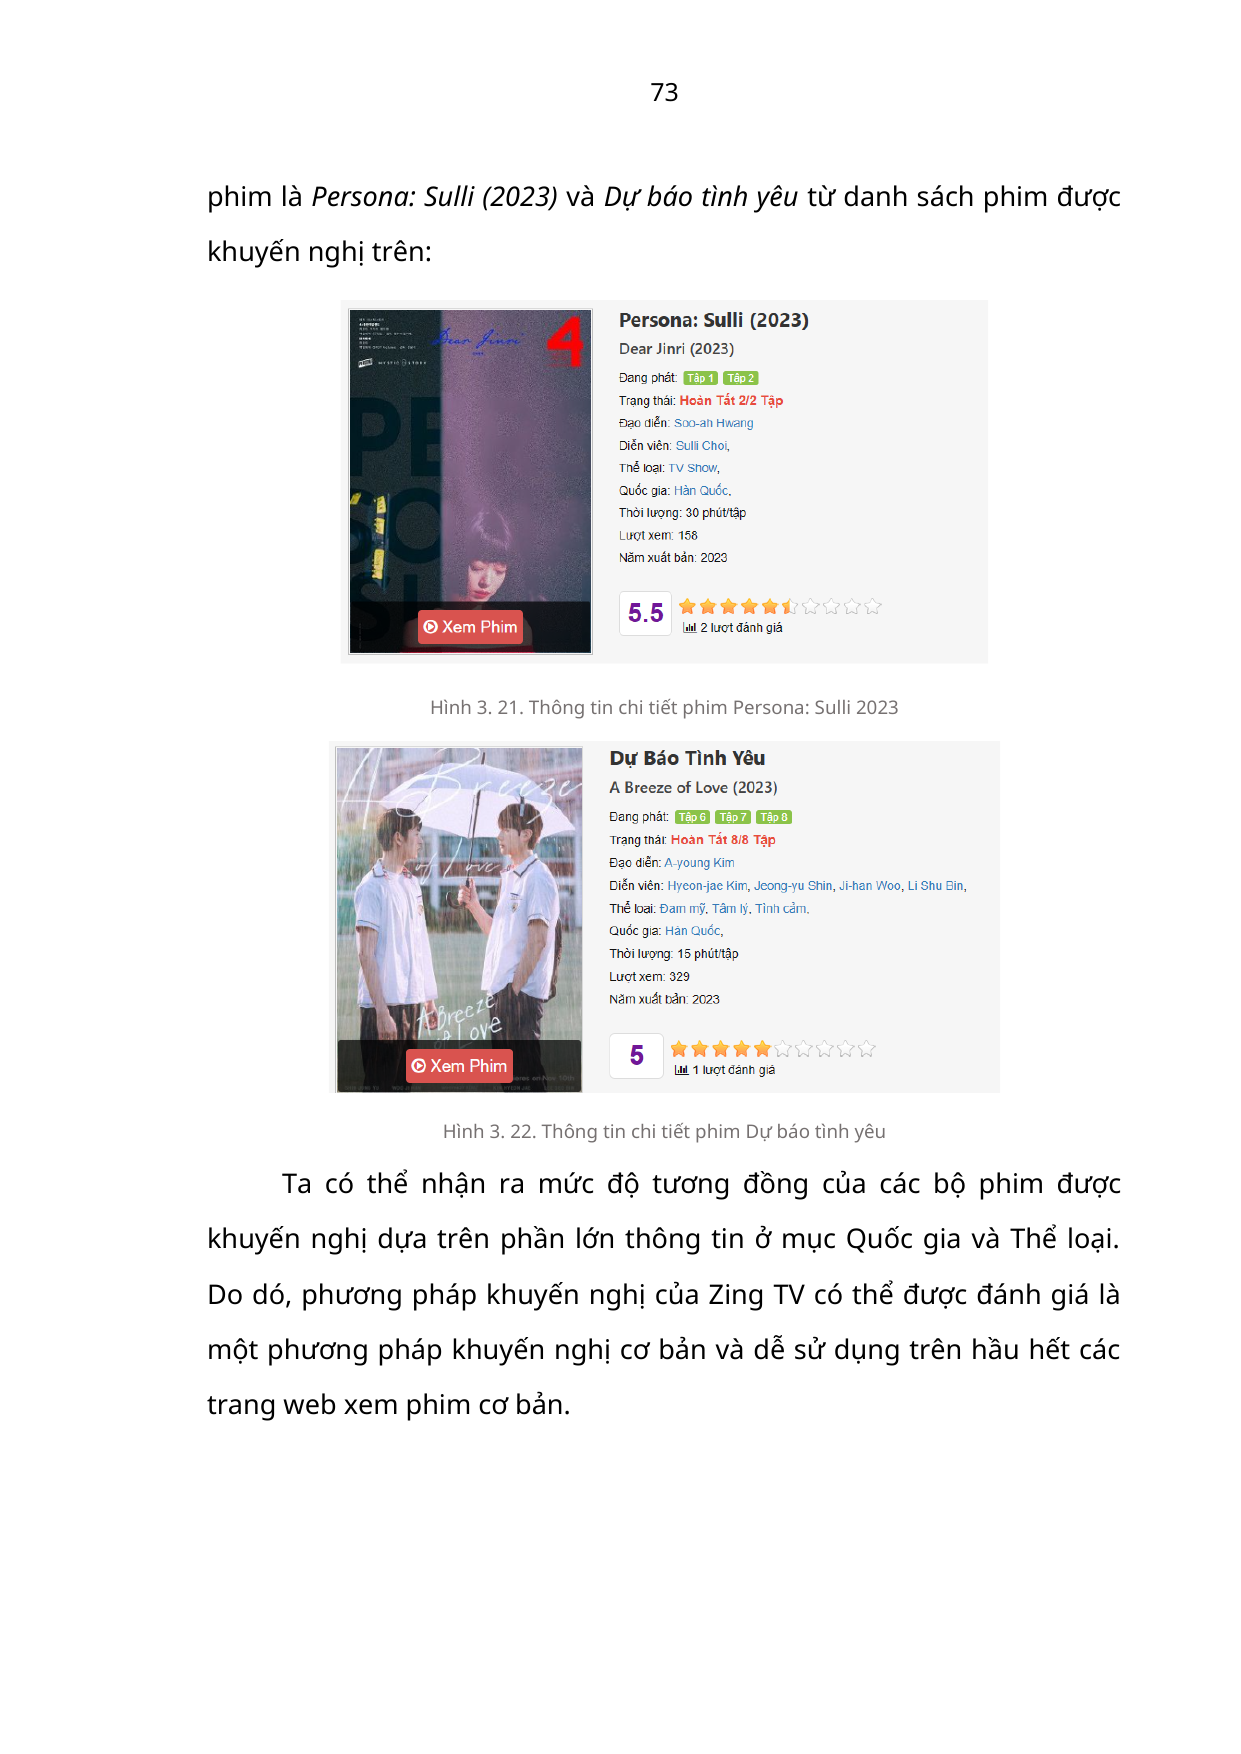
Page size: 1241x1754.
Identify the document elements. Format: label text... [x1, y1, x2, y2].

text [207, 177, 1122, 269]
picture [328, 741, 1001, 1093]
picture [340, 296, 989, 670]
text Hình 3. 22. Thông tin chi tiết phim Dự báo tình yêu [207, 1118, 1122, 1144]
text Ta có thể nhận ra mức độ tương đồng của các bộ phim được khuyến nghị dựa trên phần lớn thông tin ở mục Quốc gia và Thể loại. Do dó, phương pháp khuyến nghị của Zing TV có thể được đánh giá là một phương pháp khuyến nghị cơ bản và dễ sử dụng trên hầu hết các trang web xem phim cơ bản. [207, 1164, 1122, 1423]
text Hình 3. 21. Thông tin chi tiết phim Persona: Sulli 2023 [207, 695, 1122, 720]
